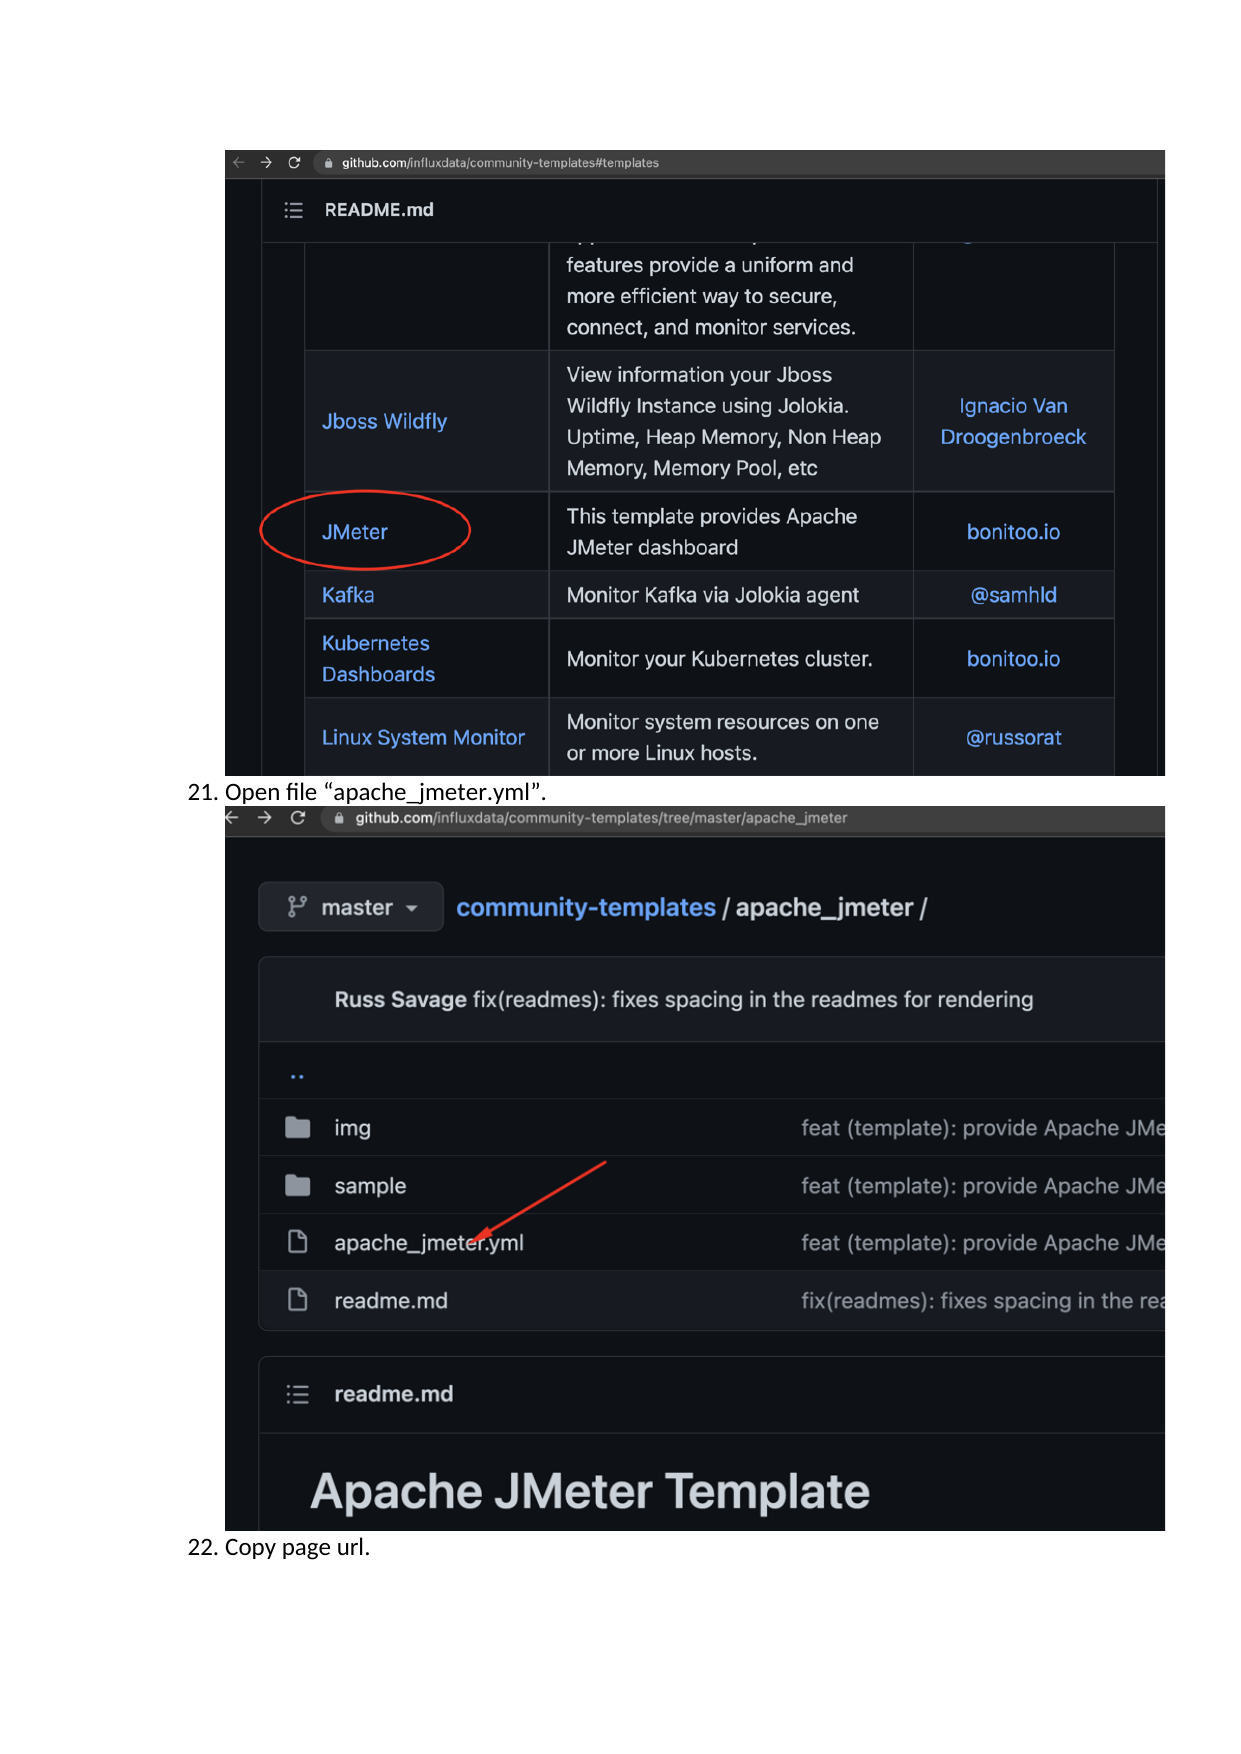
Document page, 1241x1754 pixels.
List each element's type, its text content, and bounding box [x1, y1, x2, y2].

picture [225, 150, 1166, 776]
picture [225, 806, 1166, 1531]
list Copy page url. [187, 1531, 1090, 1561]
list Open file “apache_jmeter.yml”. [187, 776, 1090, 806]
